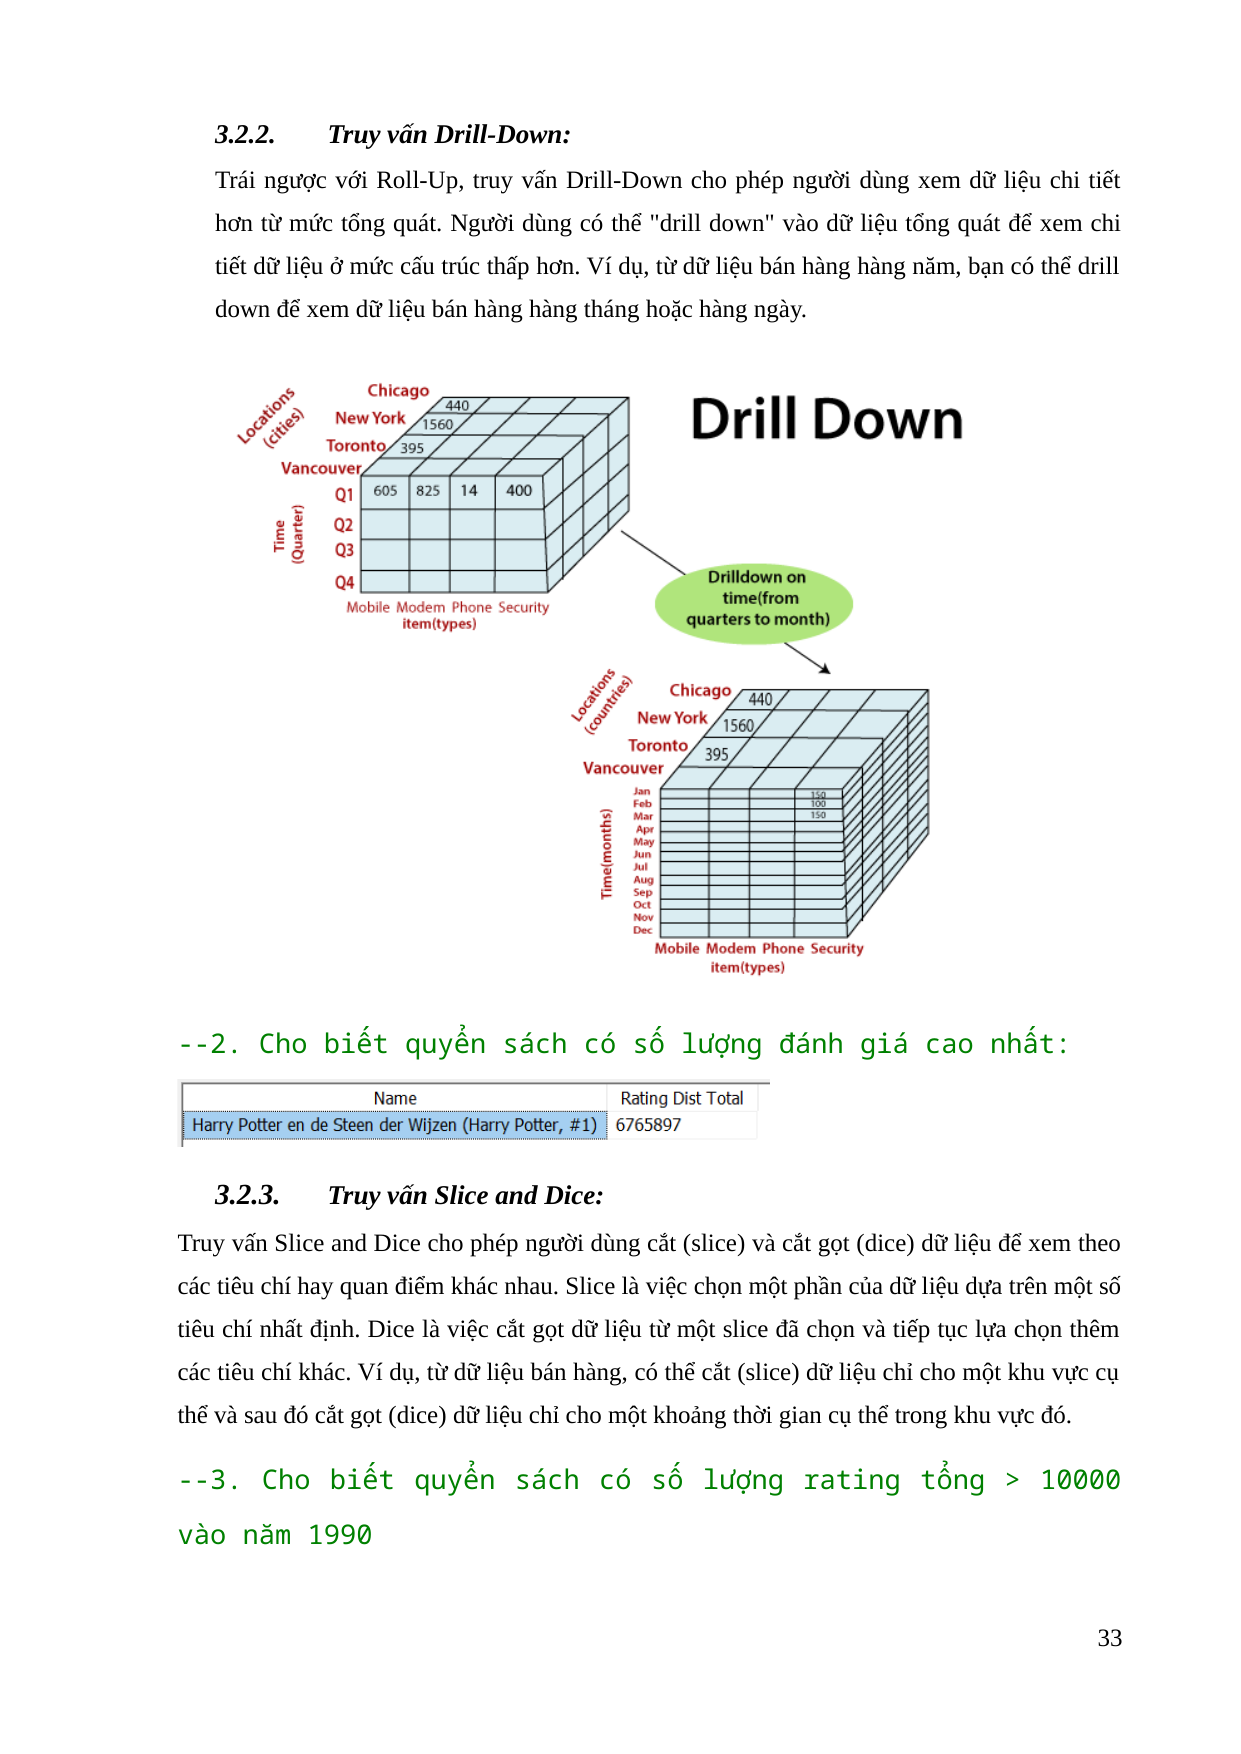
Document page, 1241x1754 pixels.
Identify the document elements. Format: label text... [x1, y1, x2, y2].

text --2. Cho biết quyển sách có số lượng đánh giá cao nhất: [177, 1024, 1122, 1061]
text --3. Cho biết quyển sách có số lượng rating tổng > 10000 vào năm 1990 [177, 1460, 1122, 1552]
text Truy vấn Slice and Dice cho phép người dùng cắt (slice) và cắt gọt (dice) dữ liệu để xem theo các tiêu chí hay quan điểm khác nhau. Slice là việc chọn một phần của dữ liệu dựa trên một số tiêu chí nhất định. Dice là việc cắt gọt dữ liệu từ một slice đã chọn và tiếp tục lựa chọn thêm các tiêu chí khác. Ví dụ, từ dữ liệu bán hàng, có thể cắt (slice) dữ liệu chỉ cho một khu vực cụ thể và sau đó cắt gọt (dice) dữ liệu chỉ cho một khoảng thời gian cụ thể trong khu vực đó. [177, 1228, 1122, 1429]
subtitle Truy vấn Drill-Down: [215, 118, 1122, 149]
picture [214, 353, 1060, 994]
text Trái ngược với Roll-Up, truy vấn Drill-Down cho phép người dùng xem dữ liệu chi tiết hơn từ mức tổng quát. Người dùng có thể "drill down" vào dữ liệu tổng quát để xem chi tiết dữ liệu ở mức cấu trúc thấp hơn. Ví dụ, từ dữ liệu bán hàng hàng năm, bạn có thể drill down để xem dữ liệu bán hàng hàng tháng hoặc hàng ngày. [215, 165, 1122, 323]
subtitle Truy vấn Slice and Dice: [215, 1177, 1122, 1211]
picture [177, 1079, 770, 1147]
